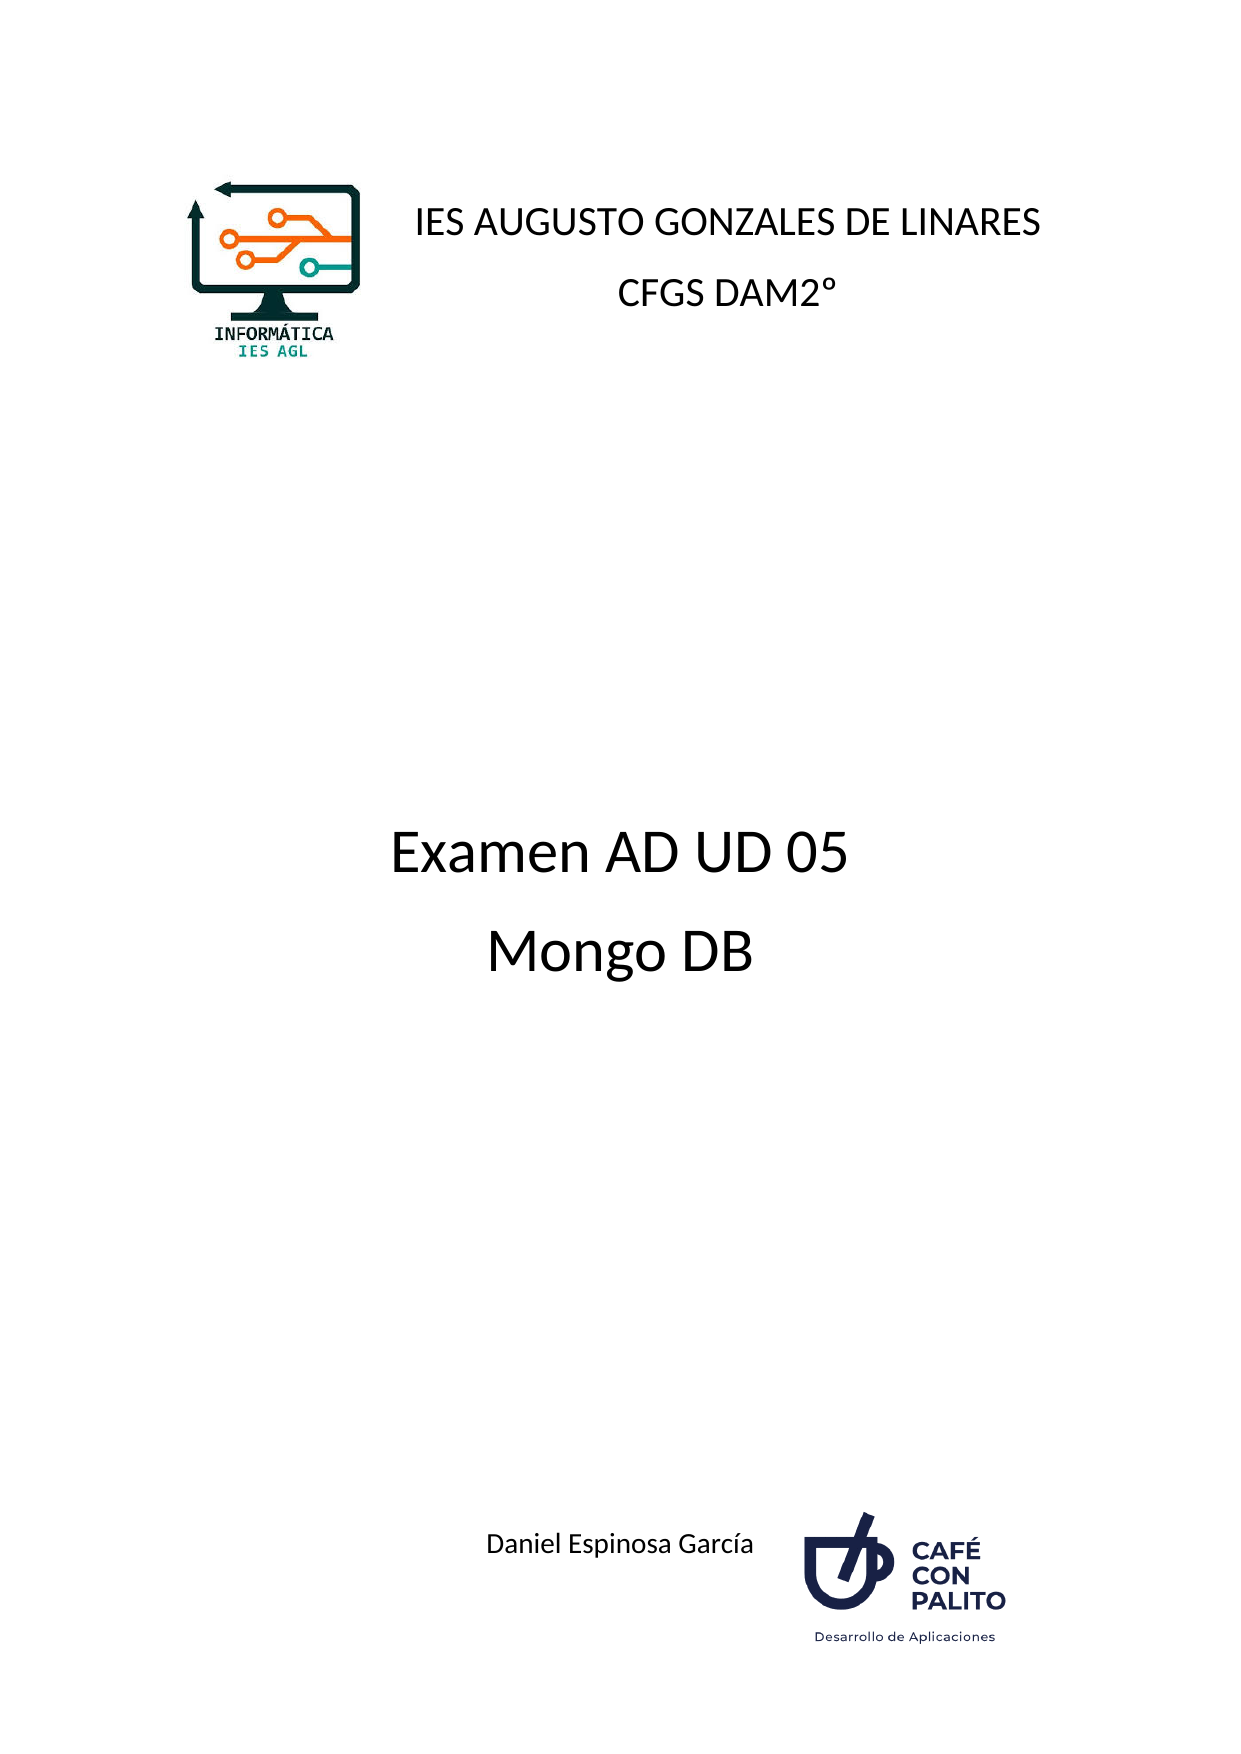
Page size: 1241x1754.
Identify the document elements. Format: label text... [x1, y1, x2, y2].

picture [788, 1496, 1027, 1525]
picture [177, 167, 374, 364]
picture [788, 1561, 1027, 1669]
text CFGS DAM2º [374, 266, 1063, 317]
text IES AUGUSTO GONZALES DE LINARES [374, 194, 1063, 245]
text Examen AD UD 05 [177, 812, 1063, 888]
text Mongo DB [177, 911, 1063, 987]
text Daniel Espinosa García [177, 1525, 1063, 1561]
